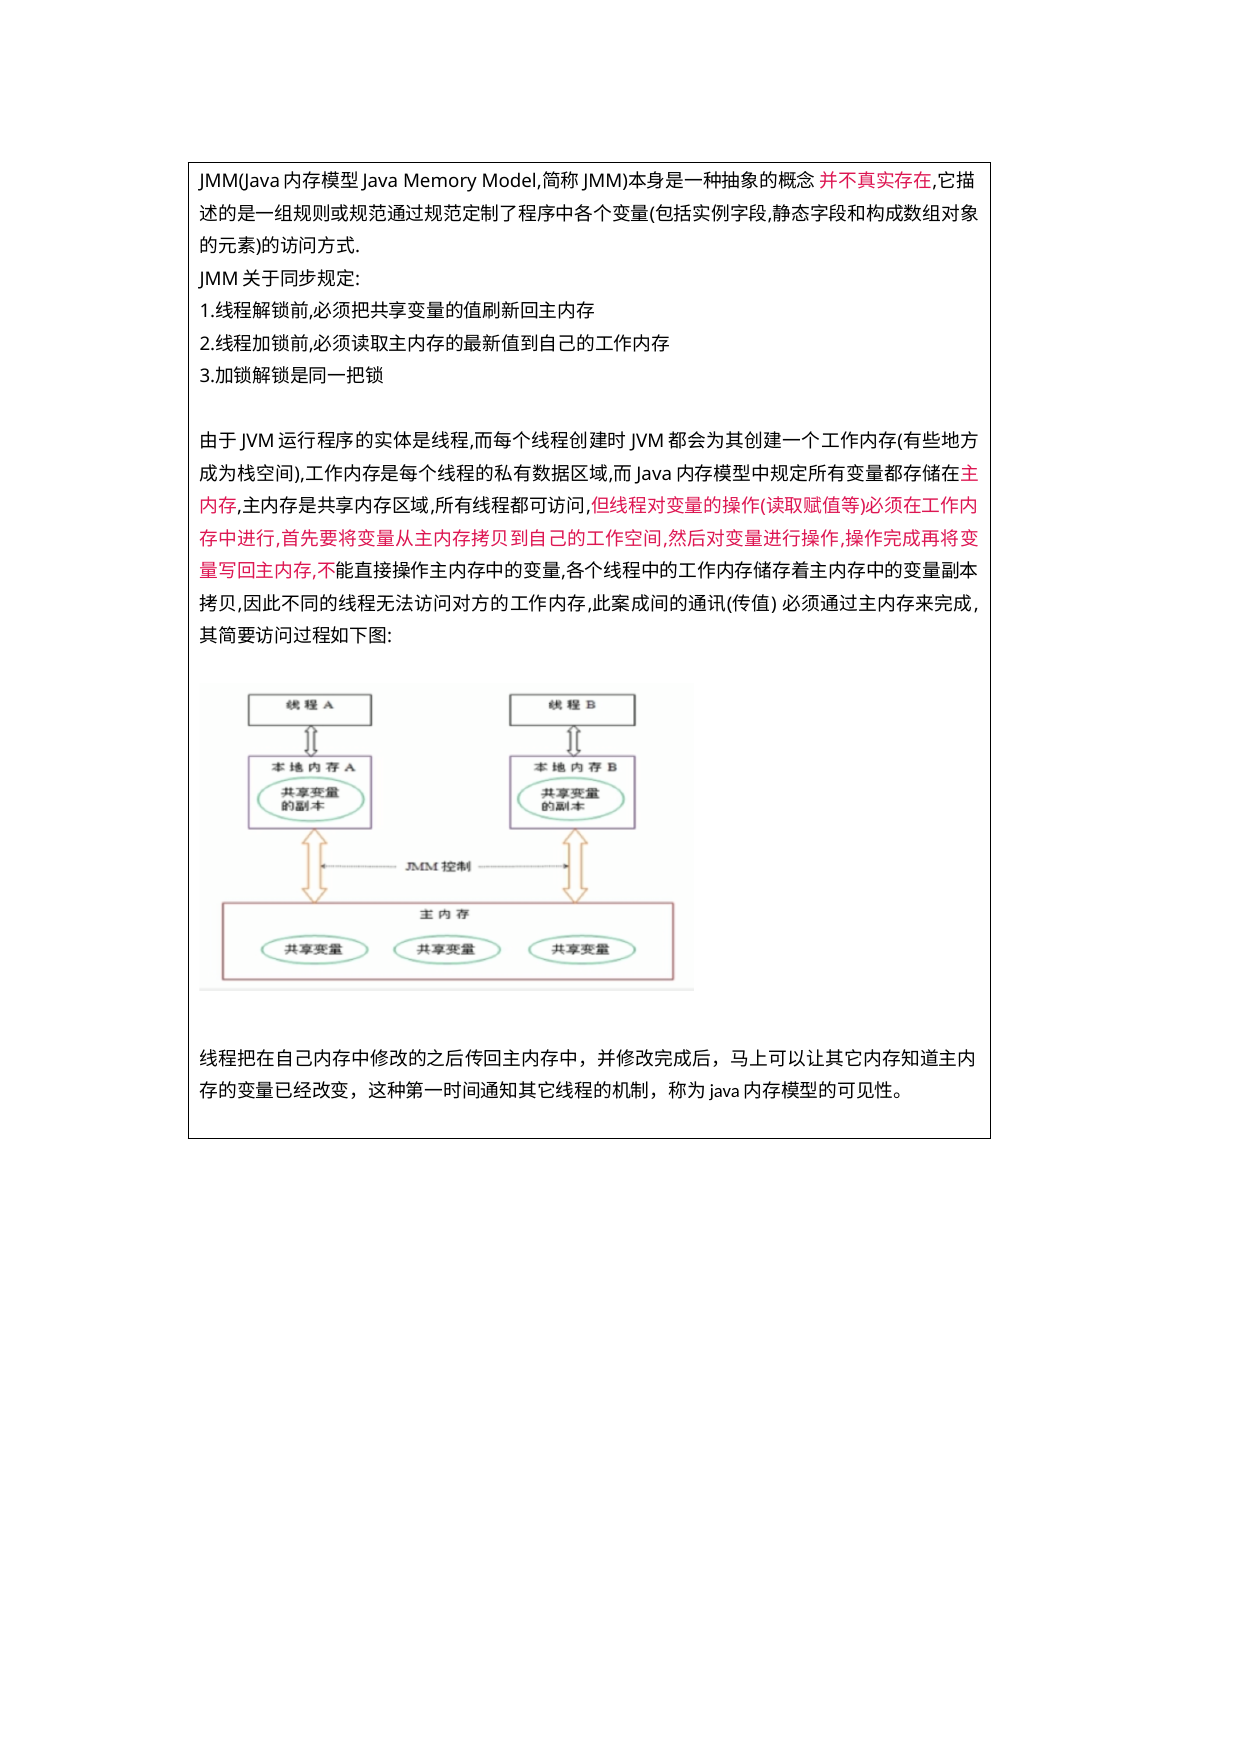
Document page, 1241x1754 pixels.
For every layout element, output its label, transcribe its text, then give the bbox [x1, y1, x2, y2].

table_header JMM(Java内存模型Java Memory Model,简称JMM)本身是一种抽象的概念 并不真实存在,它描述的是一组规则或规范通过规范定制了程序中各个变量(包括实例字段,静态字段和构成数组对象的元素)的访问方式. JMM关于同步规定: 1.线程解锁前,必须把共享变量的值刷新回主内存 2.线程加锁前,必须读取主内存的最新值到自己的工作内存 3.加锁解锁是同一把锁 由于JVM运行程序的实体是线程,而每个线程创建时JVM都会为其创建一个工作内存(有些地方成为栈空间),工作内存是每个线程的私有数据区域,而Java内存模型中规定所有变量都存储在主内存,主内存是共享内存区域,所有线程都可访问,但线程对变量的操作(读取赋值等)必须在工作内存中进行,首先要将变量从主内存拷贝到自己的工作空间,然后对变量进行操作,操作完成再将变量写回主内存,不能直接操作主内存中的变量,各个线程中的工作内存储存着主内存中的变量副本拷贝,因此不同的线程无法访问对方的工作内存,此案成间的通讯(传值) 必须通过主内存来完成,其简要访问过程如下图: 线程把在自己内存中修改的之后传回主内存中，并修改完成后，马上可以让其它内存知道主内存的变量已经改变，这种第一时间通知其它线程的机制，称为java内存模型的可见性。 [189, 163, 990, 1138]
picture [199, 683, 694, 991]
